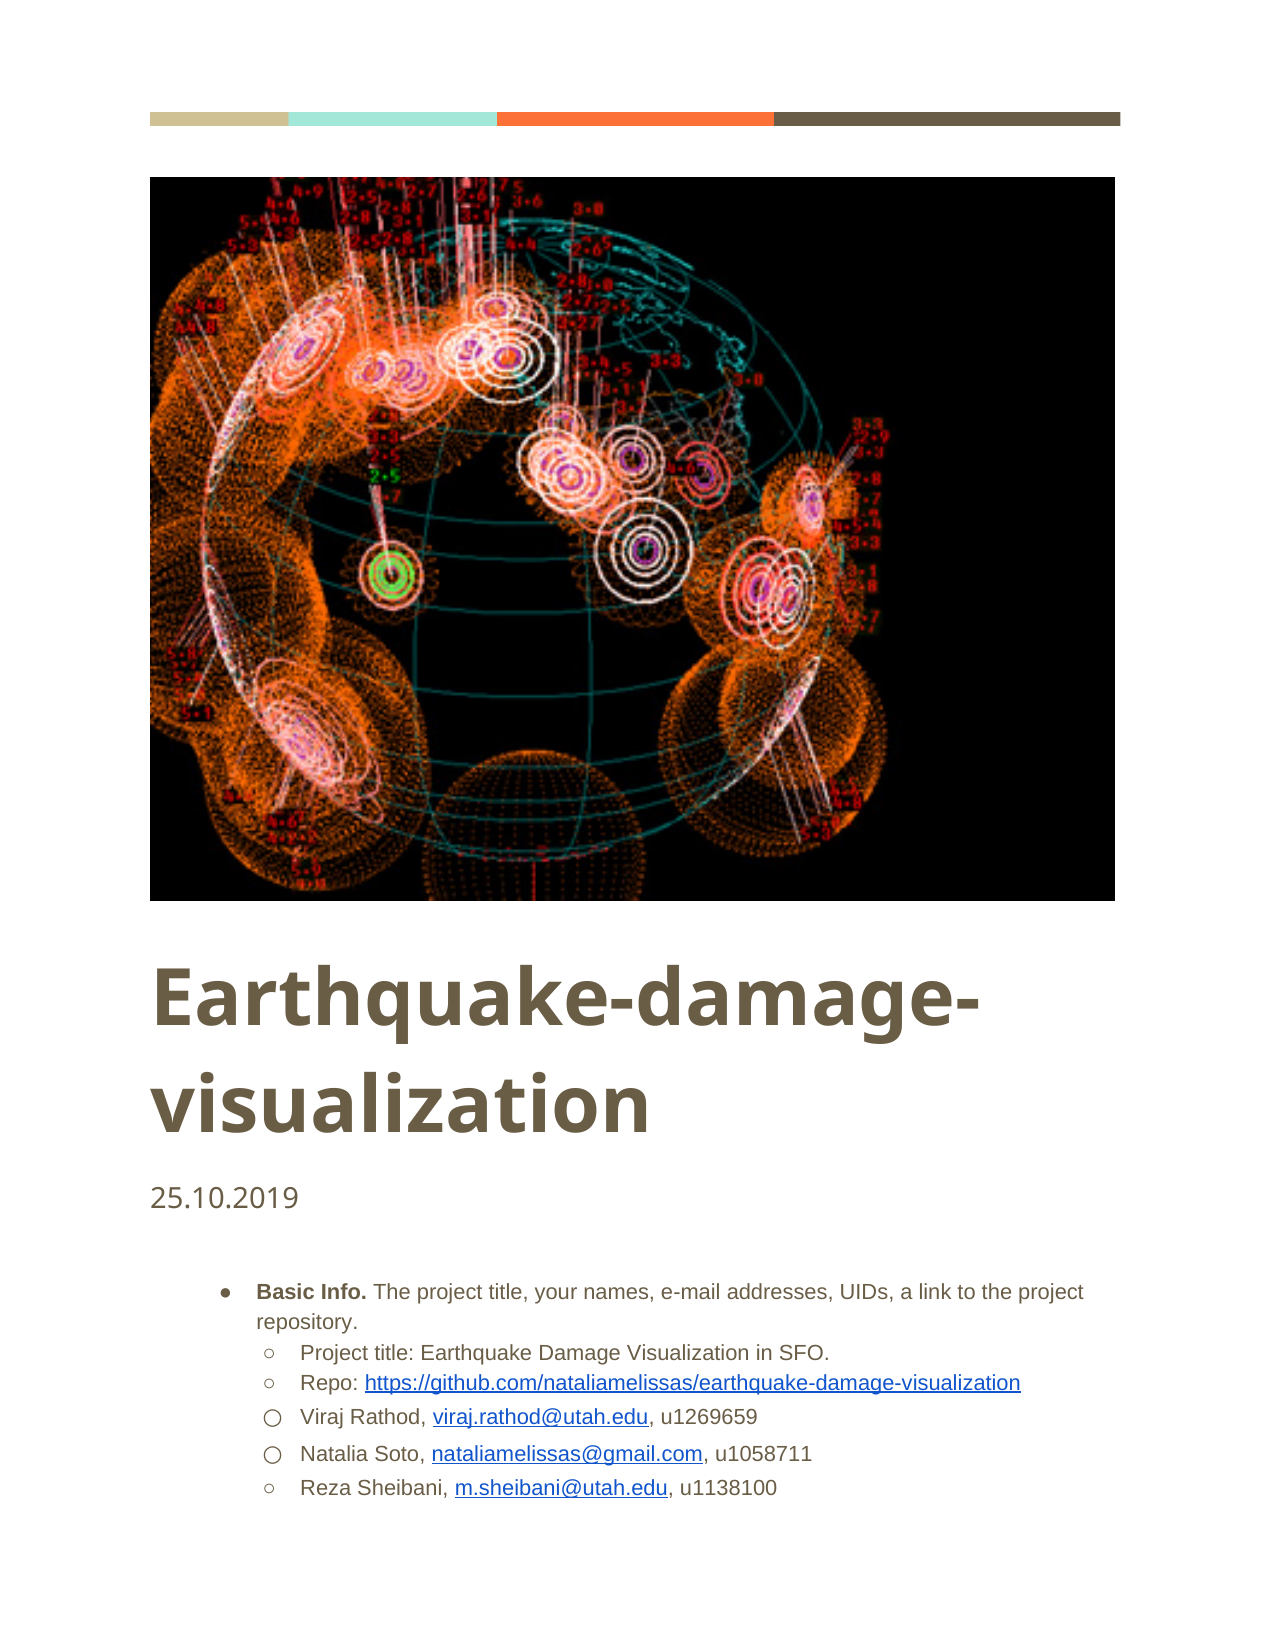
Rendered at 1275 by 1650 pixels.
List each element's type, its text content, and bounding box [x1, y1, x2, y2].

list Reza Sheibani, m.sheibani@utah.edu, u1138100 [262, 1475, 1125, 1500]
title Earthquake-damage-visualization [150, 940, 1125, 1156]
list Repo: https://github.com/nataliamelissas/earthquake-damage-visualization [262, 1370, 1125, 1395]
picture [150, 177, 1115, 901]
list Natalia Soto, nataliamelissas@gmail.com, u1058711 [262, 1437, 1125, 1469]
subtitle 25.10.2019 [150, 1177, 1125, 1217]
list Basic Info. The project title, your names, e-mail addresses, UIDs, a link to the project repository. [219, 1279, 1125, 1334]
picture [150, 112, 1121, 126]
list Project title: Earthquake Damage Visualization in SFO. [262, 1339, 1125, 1365]
list Viraj Rathod, viraj.rathod@utah.edu, u1269659 [262, 1400, 1125, 1431]
